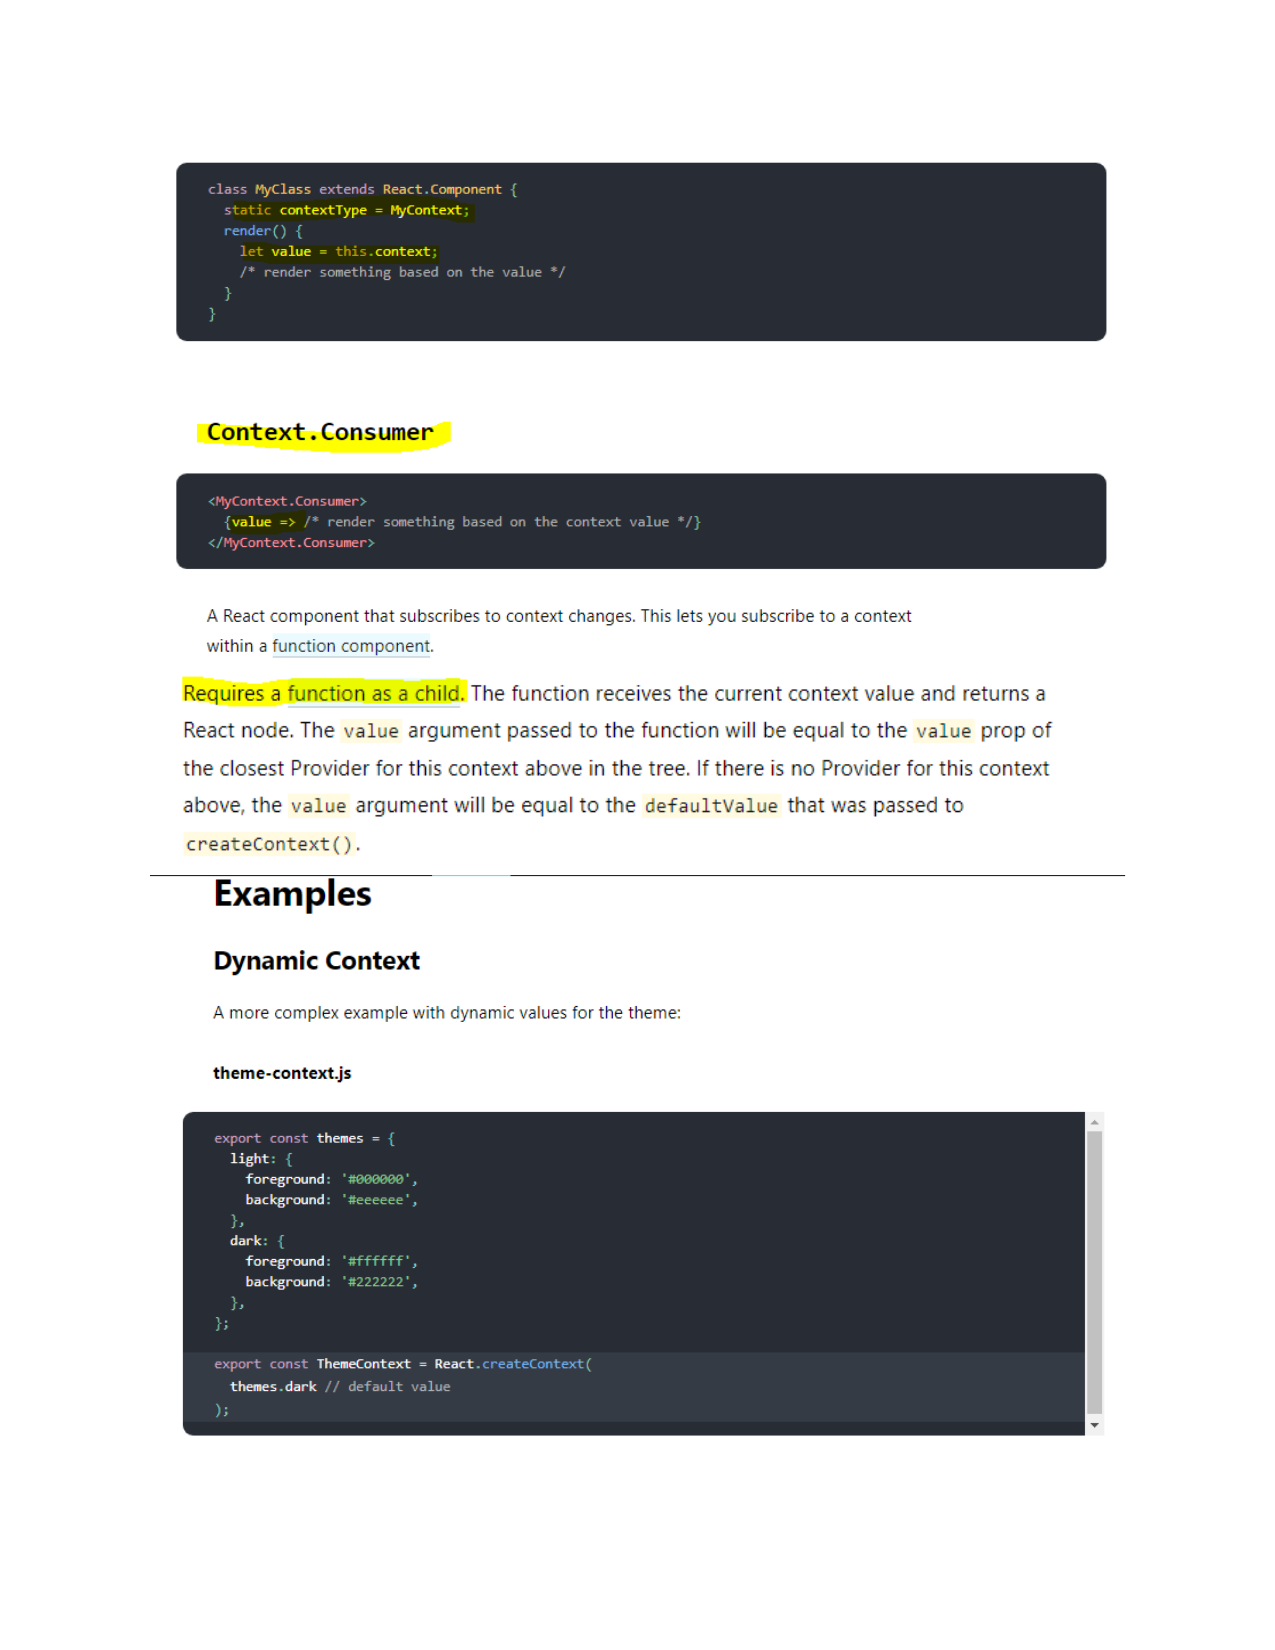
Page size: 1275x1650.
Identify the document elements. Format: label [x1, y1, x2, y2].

picture [150, 150, 1125, 1455]
